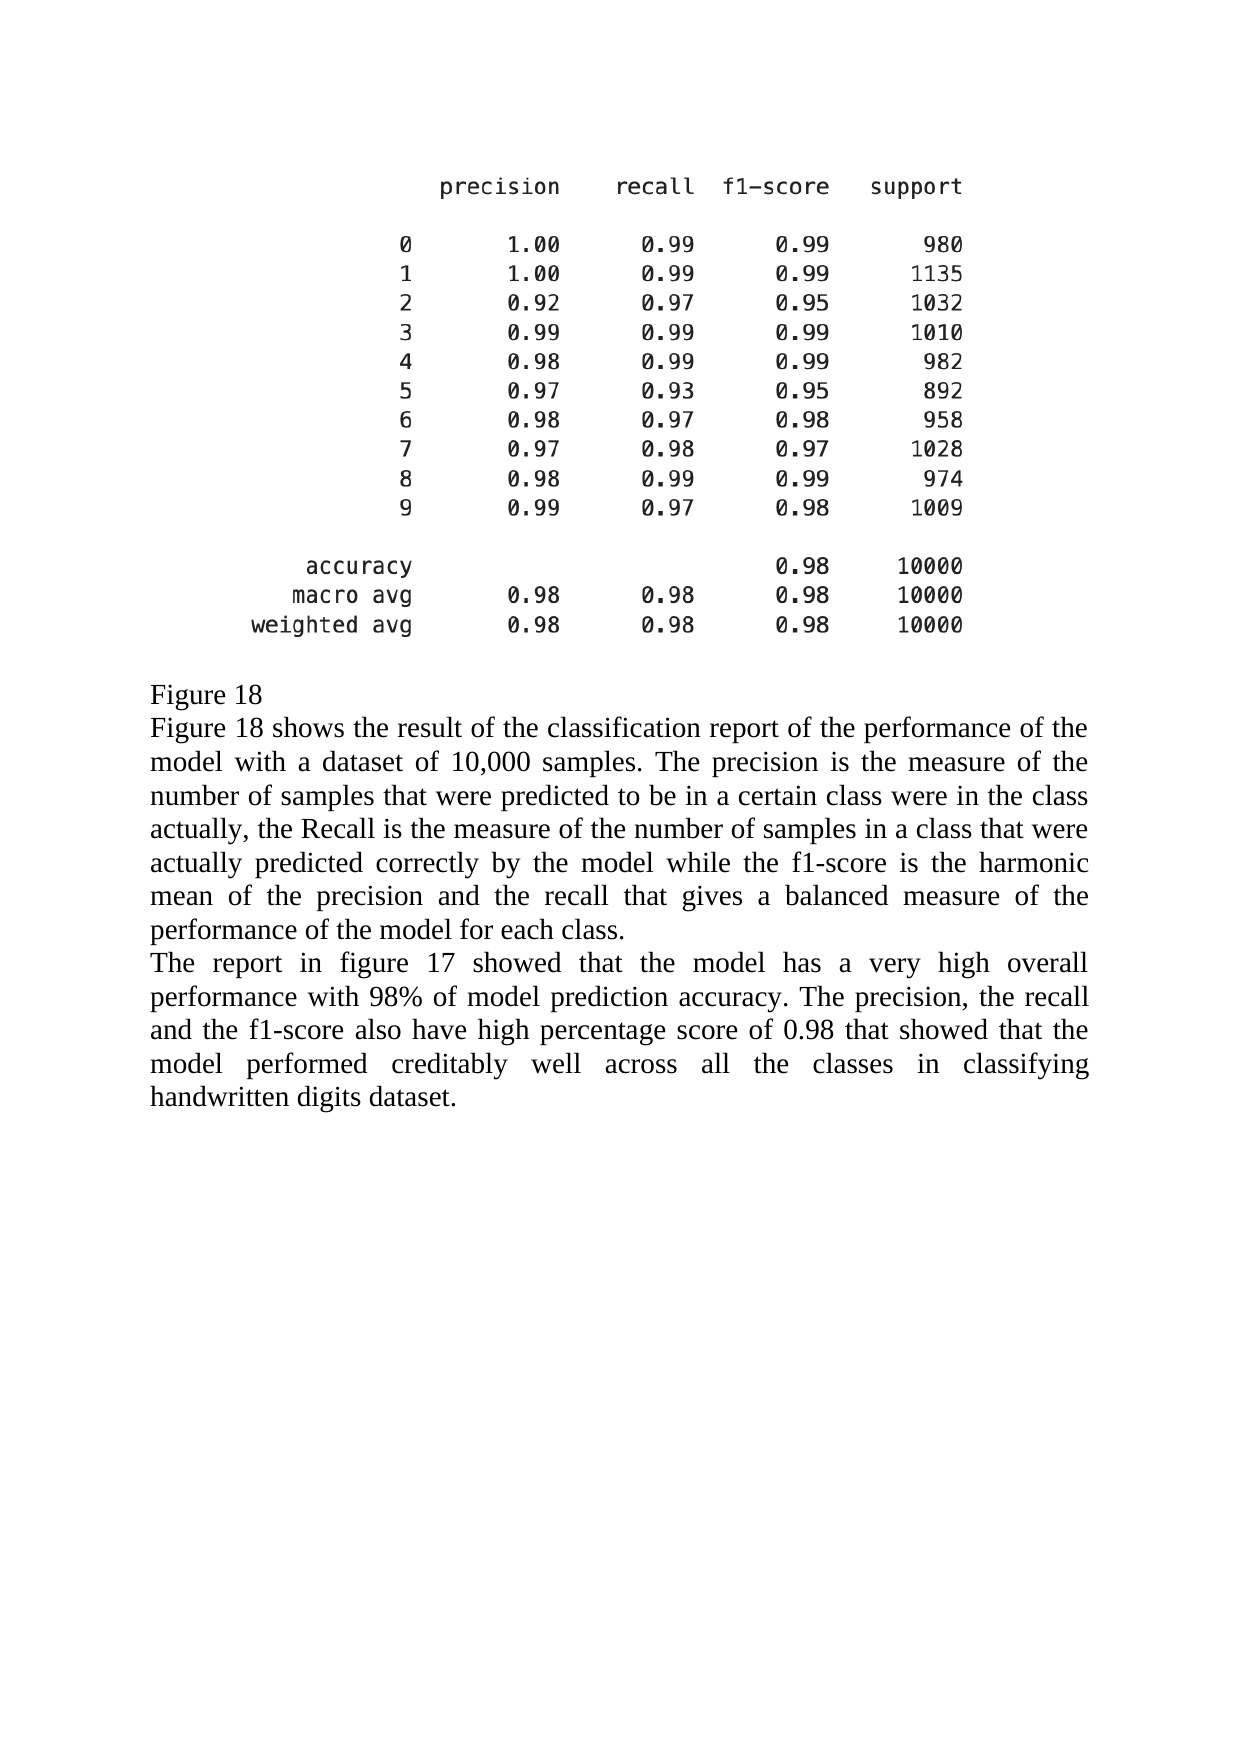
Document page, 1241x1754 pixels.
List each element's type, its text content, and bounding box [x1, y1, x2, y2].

picture [150, 150, 1091, 677]
text Figure 18 [150, 677, 1090, 711]
text The report in figure 17 showed that the model has a very high overall performance with 98% of model prediction accuracy. The precision, the recall and the f1-score also have high percentage score of 0.98 that showed that the model performed creditably well across all the classes in classifying handwritten digits dataset. [150, 945, 1090, 1113]
text Figure 18 shows the result of the classification report of the performance of the model with a dataset of 10,000 samples. The precision is the measure of the number of samples that were predicted to be in a certain class were in the class actually, the Recall is the measure of the number of samples in a class that were actually predicted correctly by the model while the f1-score is the harmonic mean of the precision and the recall that gives a balanced measure of the performance of the model for each class. [150, 711, 1090, 945]
